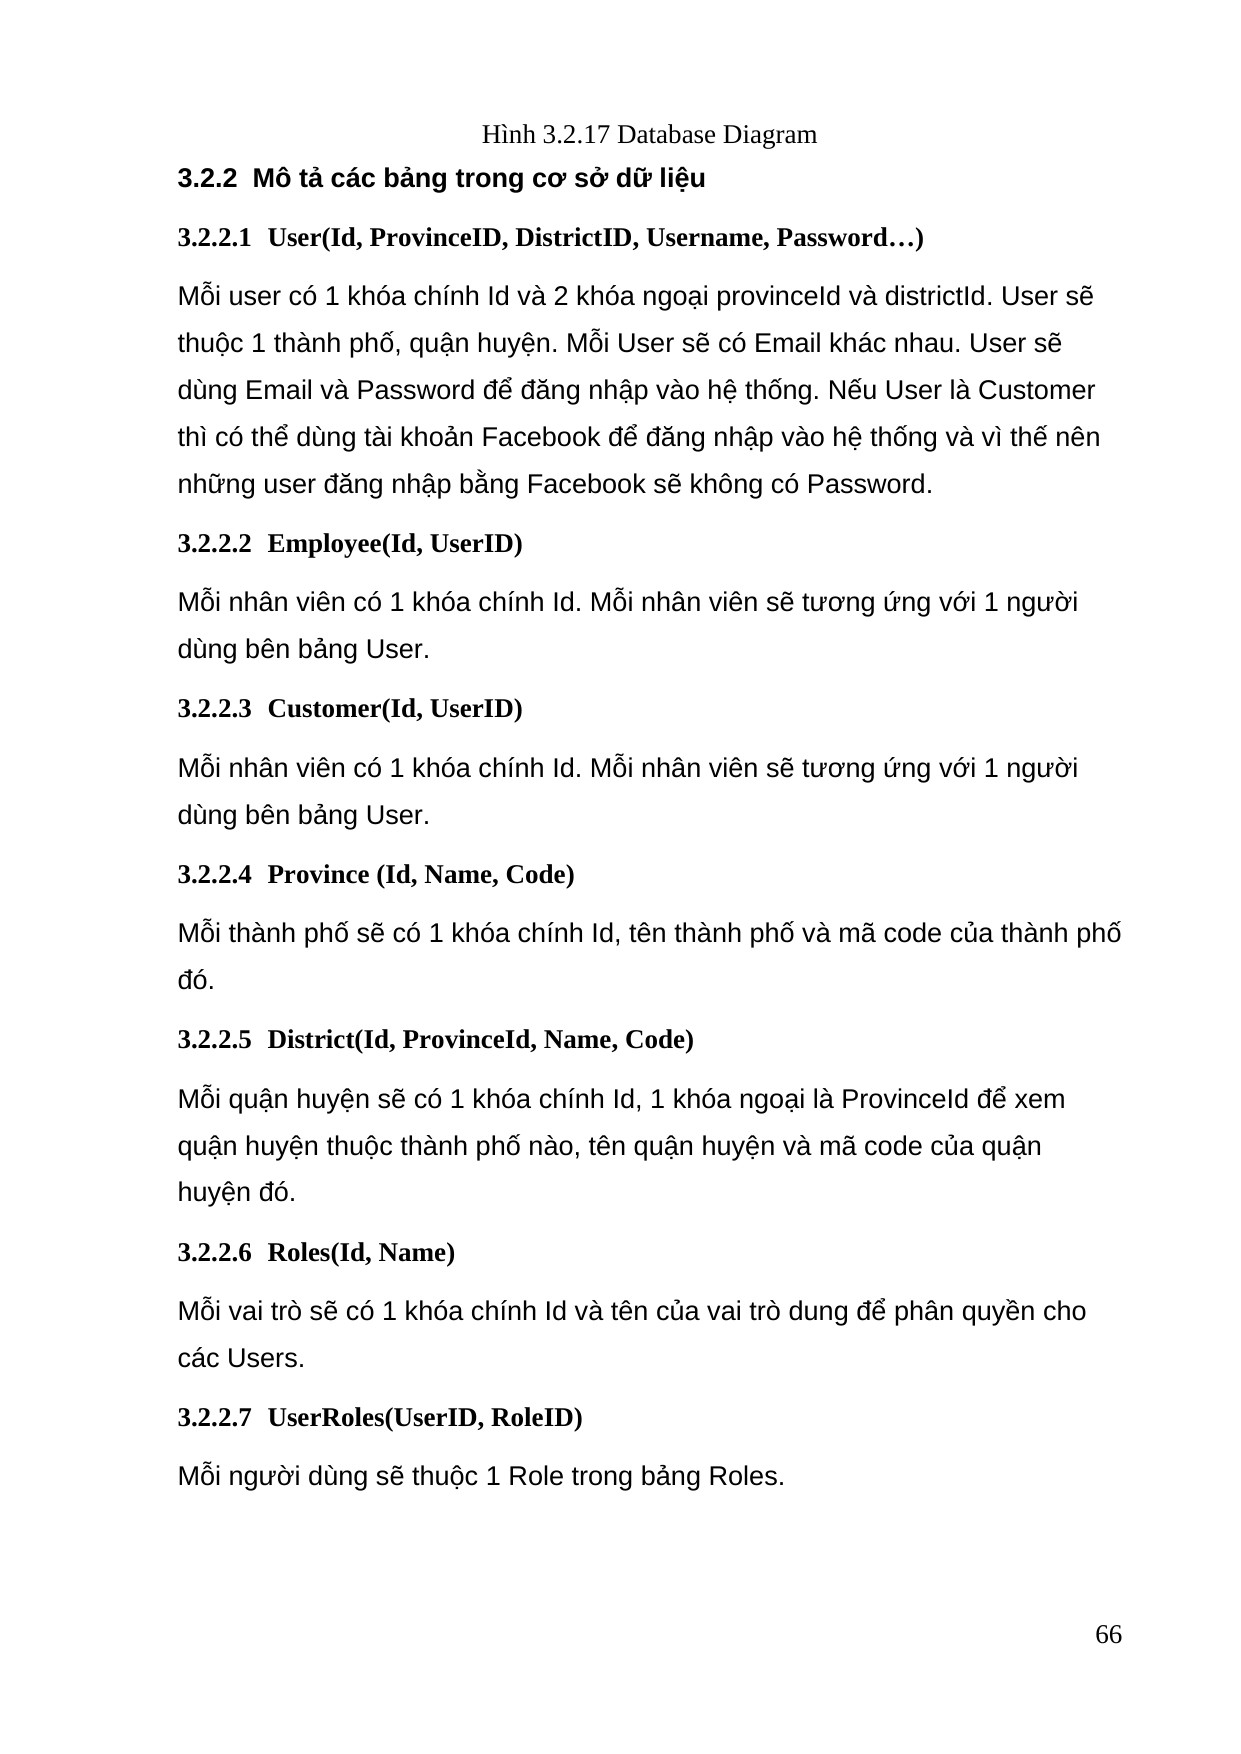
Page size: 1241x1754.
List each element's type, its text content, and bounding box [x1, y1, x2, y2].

subtitle Province (Id, Name, Code) [177, 858, 1122, 889]
text Mỗi thành phố sẽ có 1 khóa chính Id, tên thành phố và mã code của thành phố đó. [177, 917, 1122, 995]
subtitle Mô tả các bảng trong cơ sở dữ liệu [177, 162, 1122, 193]
text Mỗi nhân viên có 1 khóa chính Id. Mỗi nhân viên sẽ tương ứng với 1 người dùng bên bảng User. [177, 752, 1122, 830]
subtitle Customer(Id, UserID) [177, 693, 1122, 724]
subtitle District(Id, ProvinceId, Name, Code) [177, 1023, 1122, 1054]
text Mỗi user có 1 khóa chính Id và 2 khóa ngoại provinceId và districtId. User sẽ thuộc 1 thành phố, quận huyện. Mỗi User sẽ có Email khác nhau. User sẽ dùng Email và Password để đăng nhập vào hệ thống. Nếu User là Customer thì có thể dùng tài khoản Facebook để đăng nhập vào hệ thống và vì thế nên những user đăng nhập bằng Facebook sẽ không có Password. [177, 280, 1122, 499]
text Mỗi vai trò sẽ có 1 khóa chính Id và tên của vai trò dung để phân quyền cho các Users. [177, 1295, 1122, 1373]
text Mỗi người dùng sẽ thuộc 1 Role trong bảng Roles. [177, 1460, 1122, 1492]
subtitle Roles(Id, Name) [177, 1236, 1122, 1267]
subtitle Employee(Id, UserID) [177, 527, 1122, 558]
text Mỗi nhân viên có 1 khóa chính Id. Mỗi nhân viên sẽ tương ứng với 1 người dùng bên bảng User. [177, 586, 1122, 664]
subtitle User(Id, ProvinceID, DistrictID, Username, Password…) [177, 221, 1122, 252]
subtitle UserRoles(UserID, RoleID) [177, 1401, 1122, 1432]
text Mỗi quận huyện sẽ có 1 khóa chính Id, 1 khóa ngoại là ProvinceId để xem quận huyện thuộc thành phố nào, tên quận huyện và mã code của quận huyện đó. [177, 1083, 1122, 1208]
